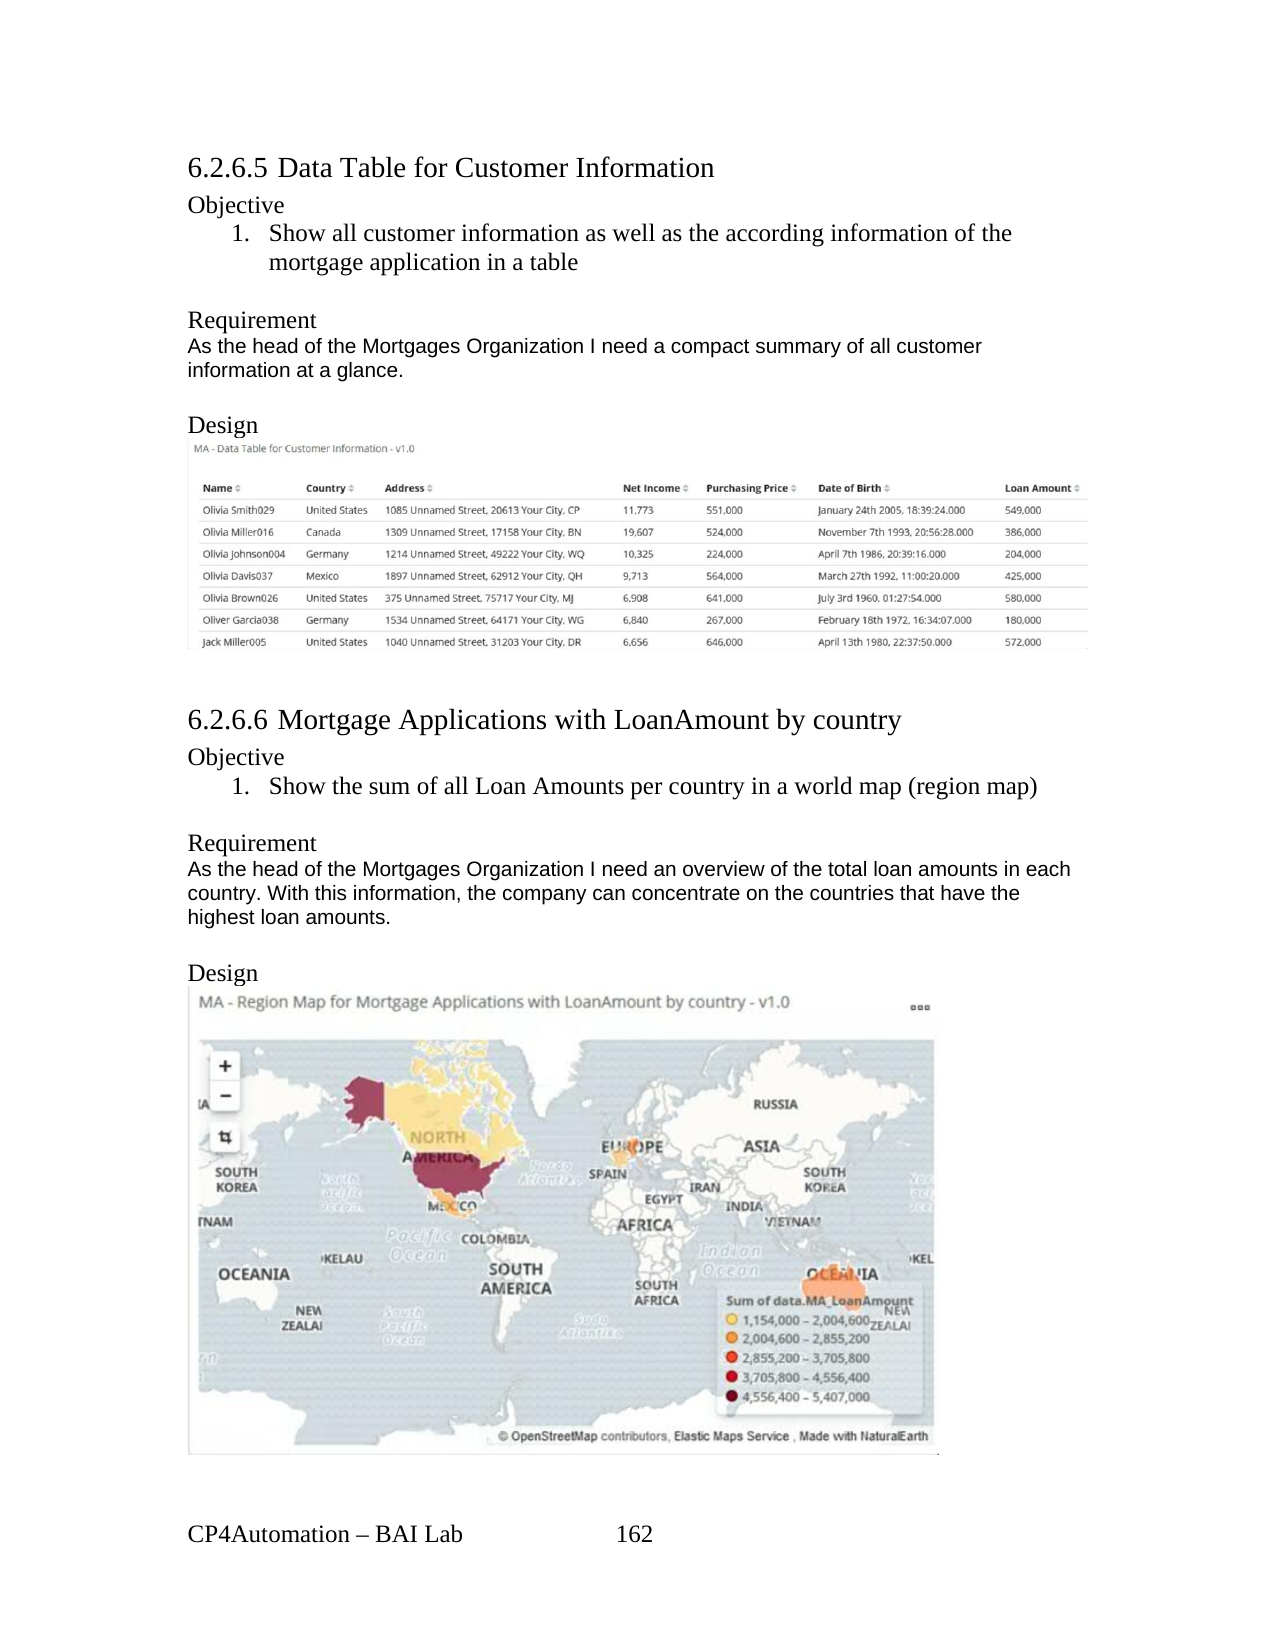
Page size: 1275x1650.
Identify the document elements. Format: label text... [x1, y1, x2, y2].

text Design [187, 410, 1087, 438]
text Requirement [187, 828, 1087, 857]
text Objective [187, 190, 1087, 218]
text Requirement [187, 305, 1087, 333]
text As the head of the Mortgages Organization I need an overview of the total loan amounts in each country. With this information, the company can concentrate on the countries that have the highest loan amounts. [187, 857, 1087, 929]
list Mortgage Applications with LoanAmount by country [187, 702, 1087, 736]
list Show all customer information as well as the according information of the mortgage application in a table [231, 218, 1087, 276]
text As the head of the Mortgages Organization I need a compact summary of all customer information at a glance. [187, 333, 1087, 381]
picture [187, 438, 1088, 649]
text Objective [187, 742, 1087, 771]
list Data Table for Customer Information [187, 150, 1087, 183]
text Design [187, 958, 1087, 986]
picture [187, 986, 939, 1455]
list Show the sum of all Loan Amounts per country in a world map (region map) [231, 771, 1087, 799]
